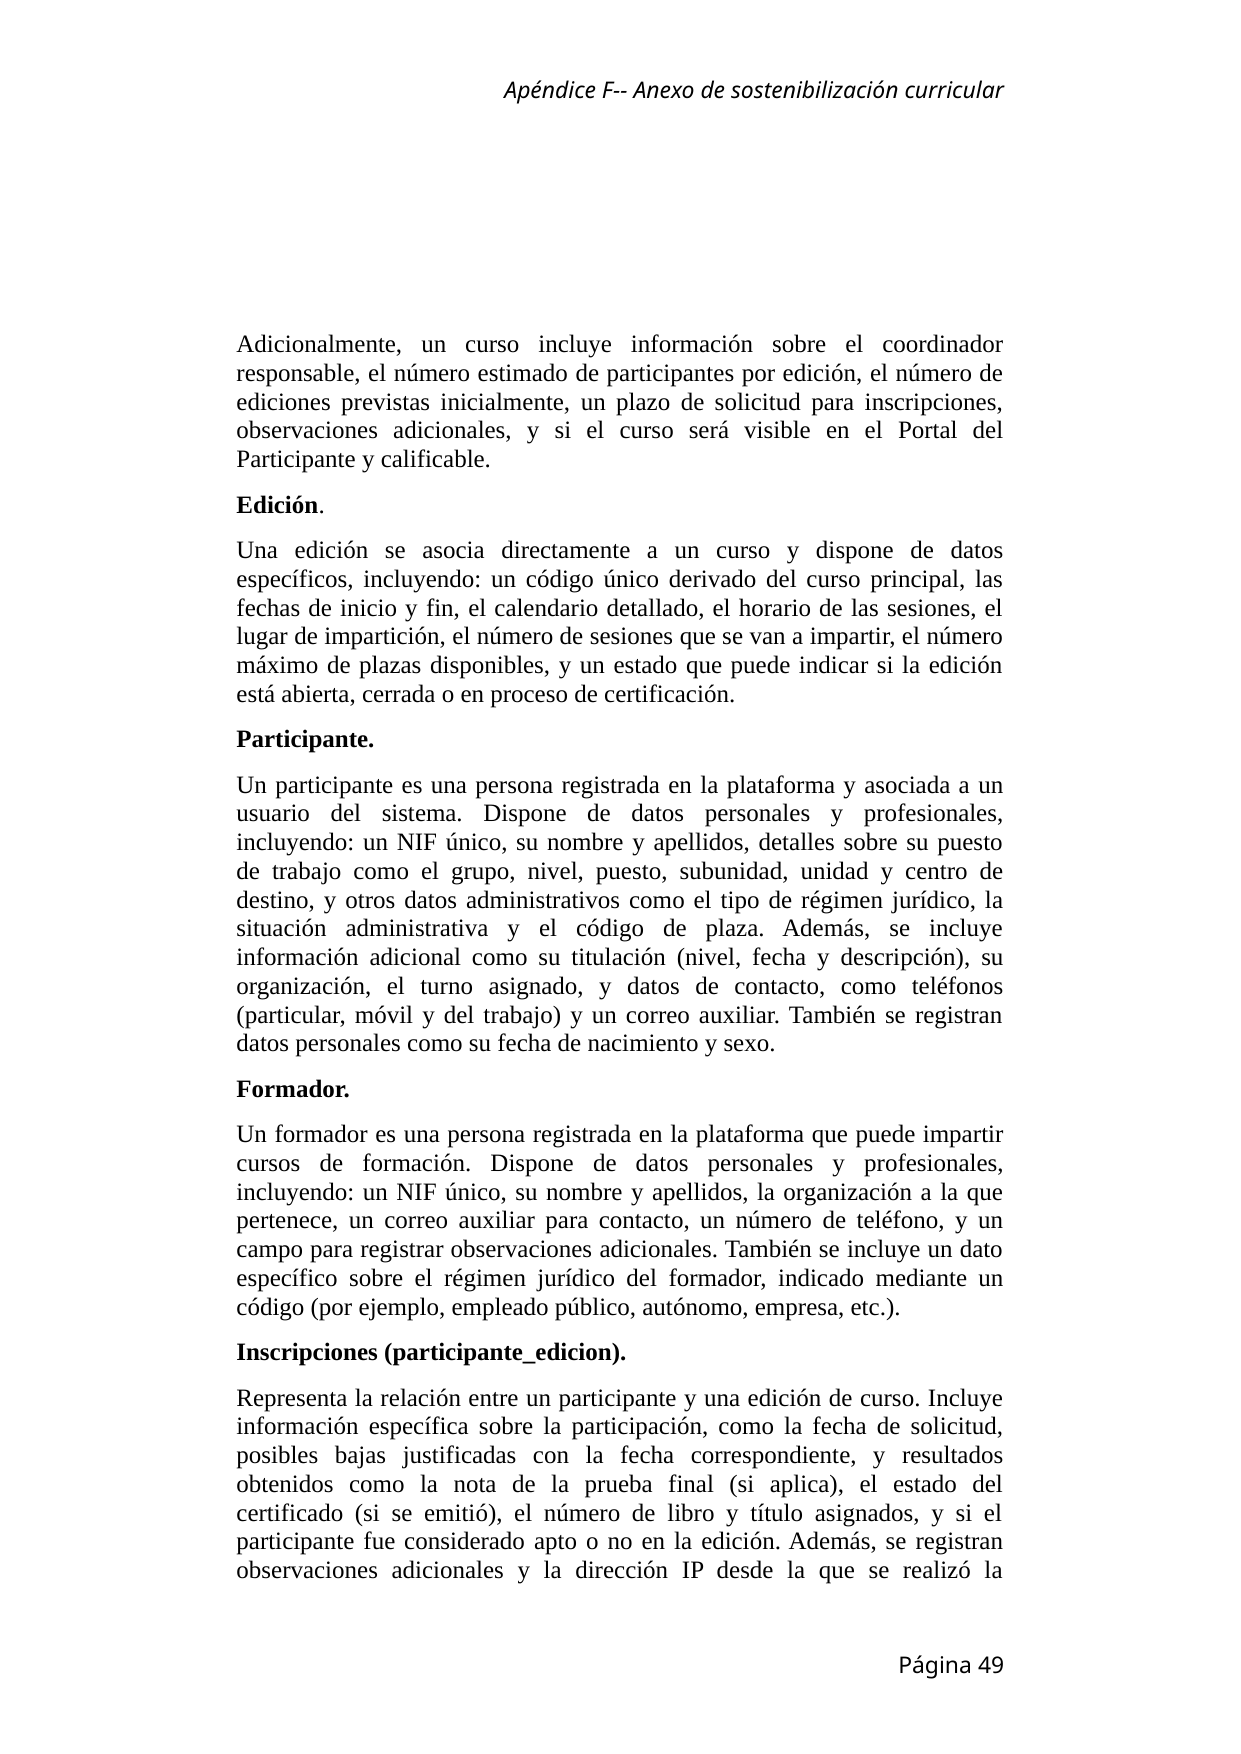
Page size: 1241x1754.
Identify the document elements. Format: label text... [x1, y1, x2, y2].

text Adicionalmente, un curso incluye información sobre el coordinador responsable, el número estimado de participantes por edición, el número de ediciones previstas inicialmente, un plazo de solicitud para inscripciones, observaciones adicionales, y si el curso será visible en el Portal del Participante y calificable. [236, 329, 1004, 473]
text Una edición se asocia directamente a un curso y dispone de datos específicos, incluyendo: un código único derivado del curso principal, las fechas de inicio y fin, el calendario detallado, el horario de las sesiones, el lugar de impartición, el número de sesiones que se van a impartir, el número máximo de plazas disponibles, y un estado que puede indicar si la edición está abierta, cerrada o en proceso de certificación. [236, 535, 1004, 708]
text Participante. [236, 724, 1004, 753]
text Un participante es una persona registrada en la plataforma y asociada a un usuario del sistema. Dispone de datos personales y profesionales, incluyendo: un NIF único, su nombre y apellidos, detalles sobre su puesto de trabajo como el grupo, nivel, puesto, subunidad, unidad y centro de destino, y otros datos administrativos como el tipo de régimen jurídico, la situación administrativa y el código de plaza. Además, se incluye información adicional como su titulación (nivel, fecha y descripción), su organización, el turno asignado, y datos de contacto, como teléfonos (particular, móvil y del trabajo) y un correo auxiliar. También se registran datos personales como su fecha de nacimiento y sexo. [236, 770, 1004, 1057]
text Un formador es una persona registrada en la plataforma que puede impartir cursos de formación. Dispone de datos personales y profesionales, incluyendo: un NIF único, su nombre y apellidos, la organización a la que pertenece, un correo auxiliar para contacto, un número de teléfono, y un campo para registrar observaciones adicionales. También se incluye un dato específico sobre el régimen jurídico del formador, indicado mediante un código (por ejemplo, empleado público, autónomo, empresa, etc.). [236, 1119, 1004, 1321]
text Inscripciones (participante_edicion). [236, 1337, 1004, 1366]
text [236, 1383, 1004, 1584]
text Formador. [236, 1074, 1004, 1103]
text Edición. [236, 490, 1004, 518]
